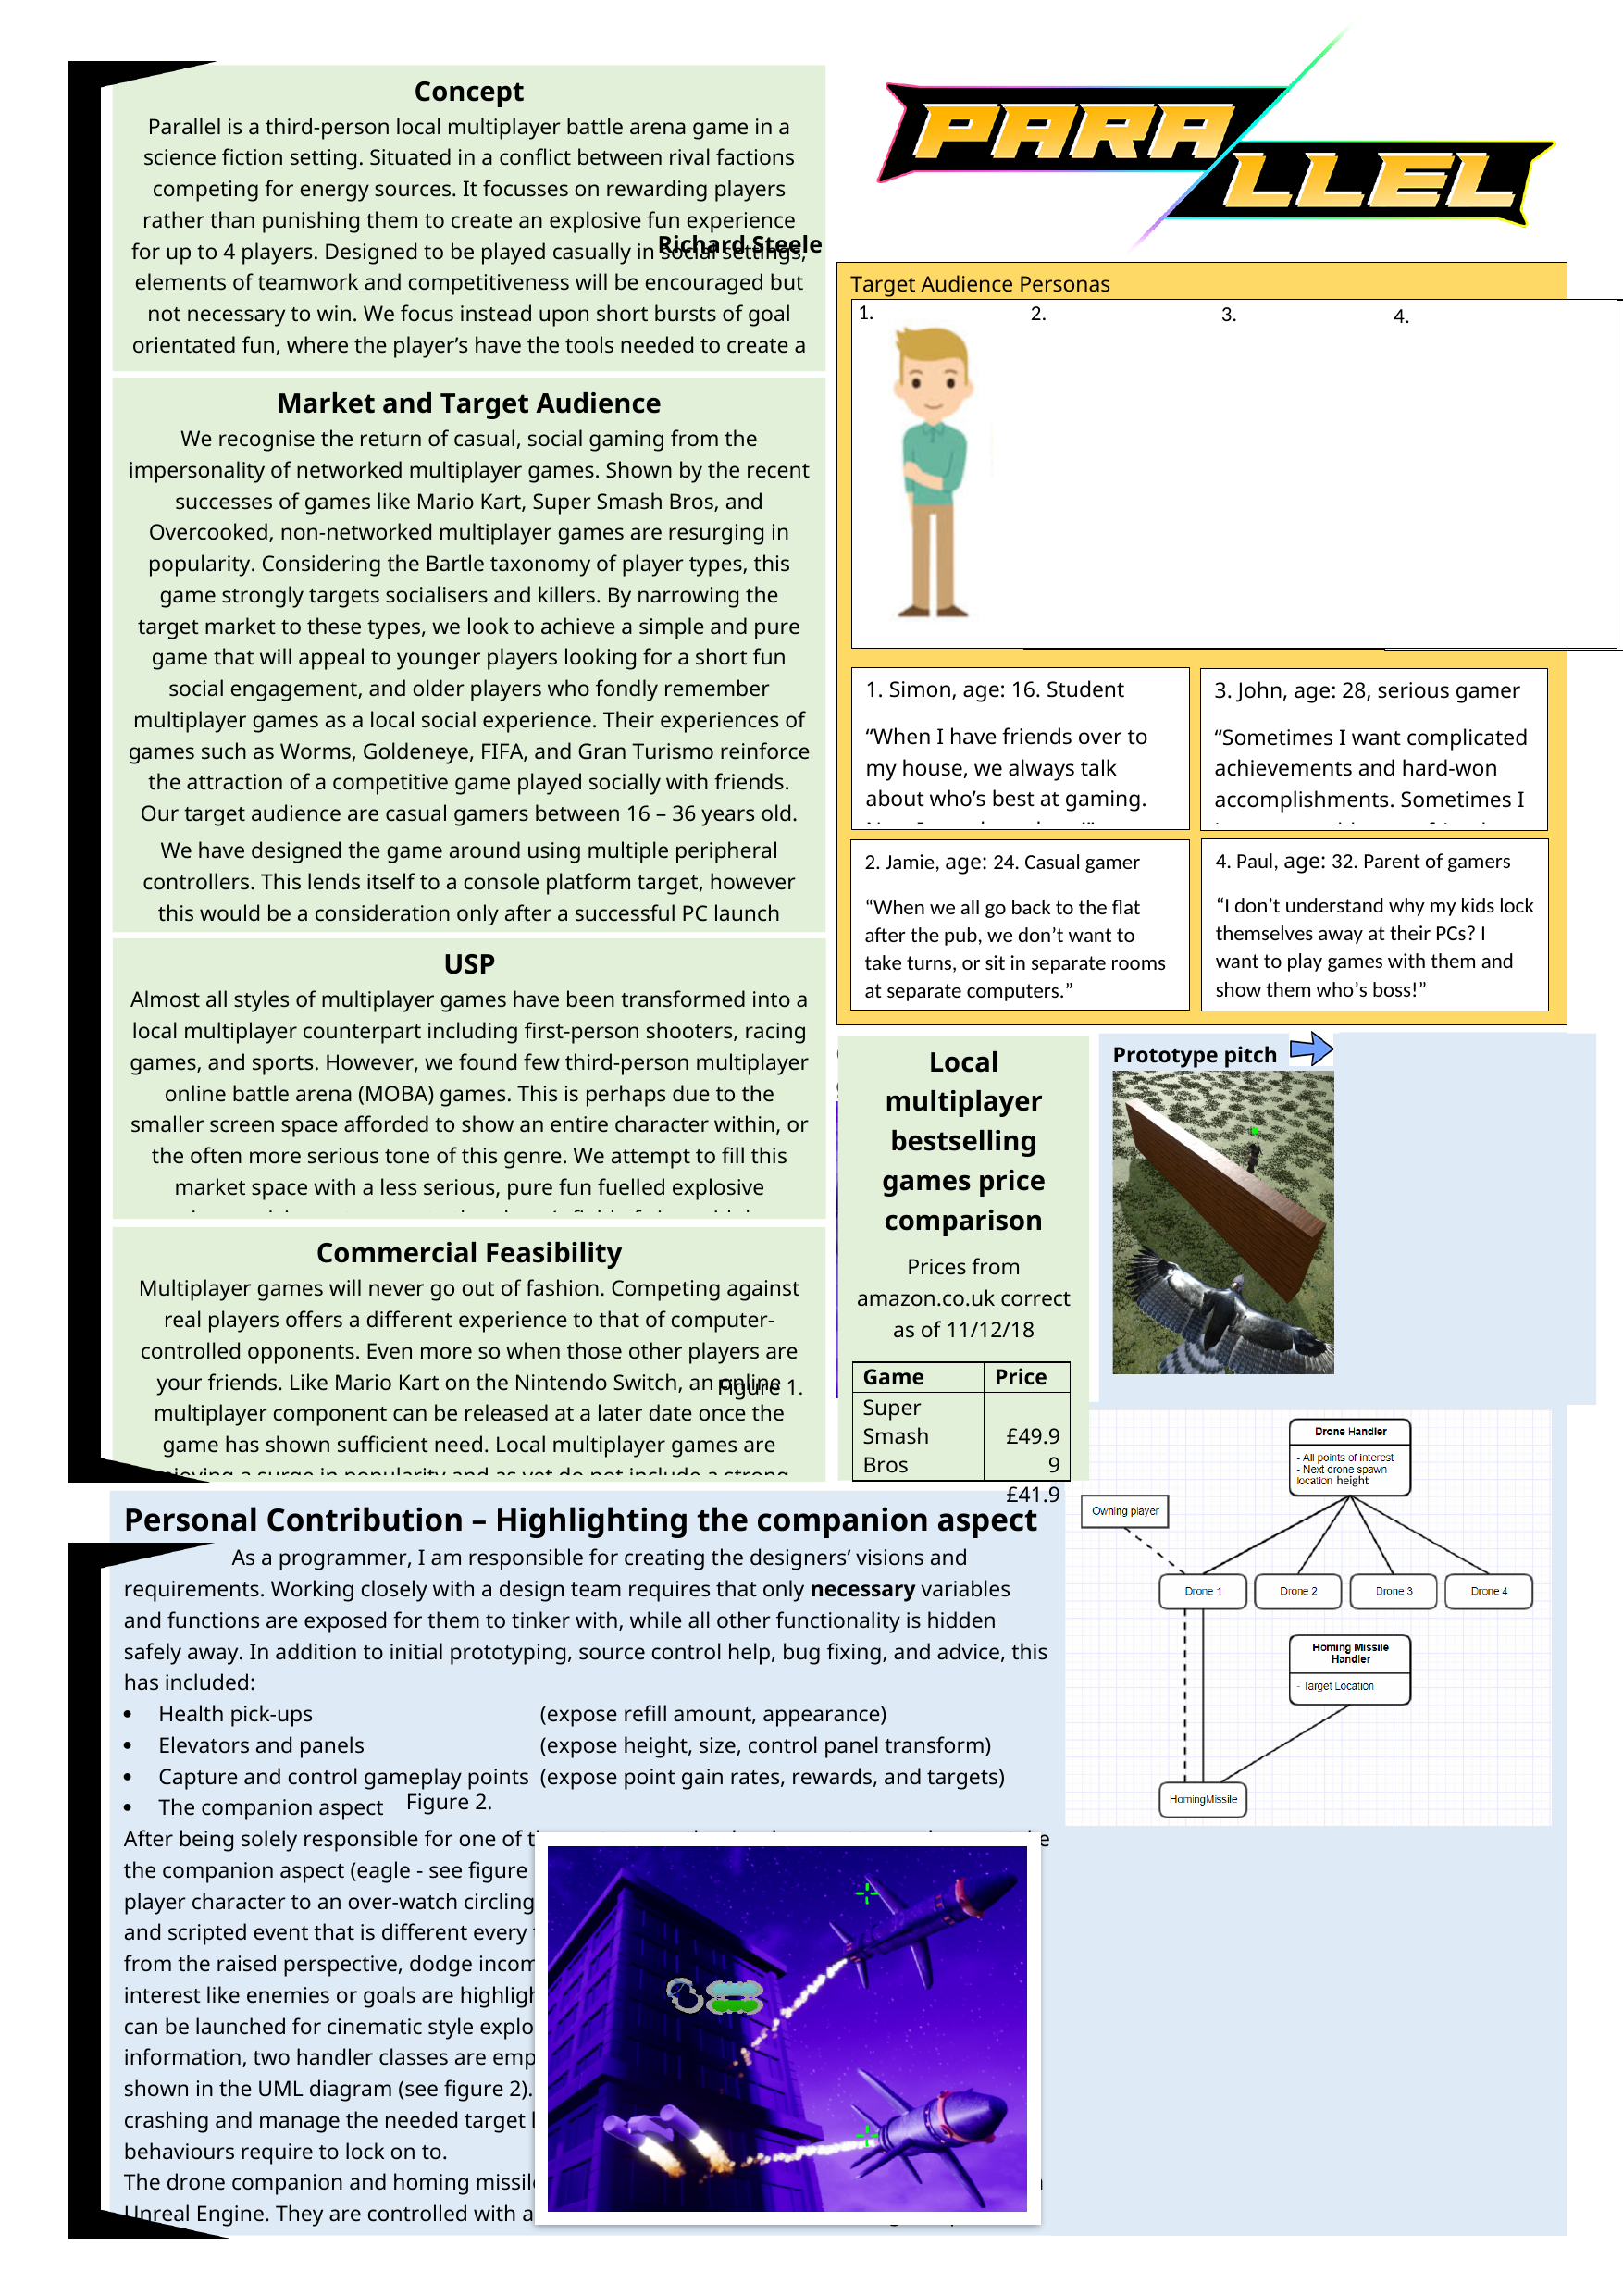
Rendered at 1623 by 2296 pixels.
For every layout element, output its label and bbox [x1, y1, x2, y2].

picture [865, 306, 994, 633]
picture [1112, 1071, 1334, 1374]
picture [1064, 1409, 1552, 1826]
picture [548, 1846, 1027, 2212]
picture [856, 16, 1580, 256]
picture [68, 61, 230, 2239]
